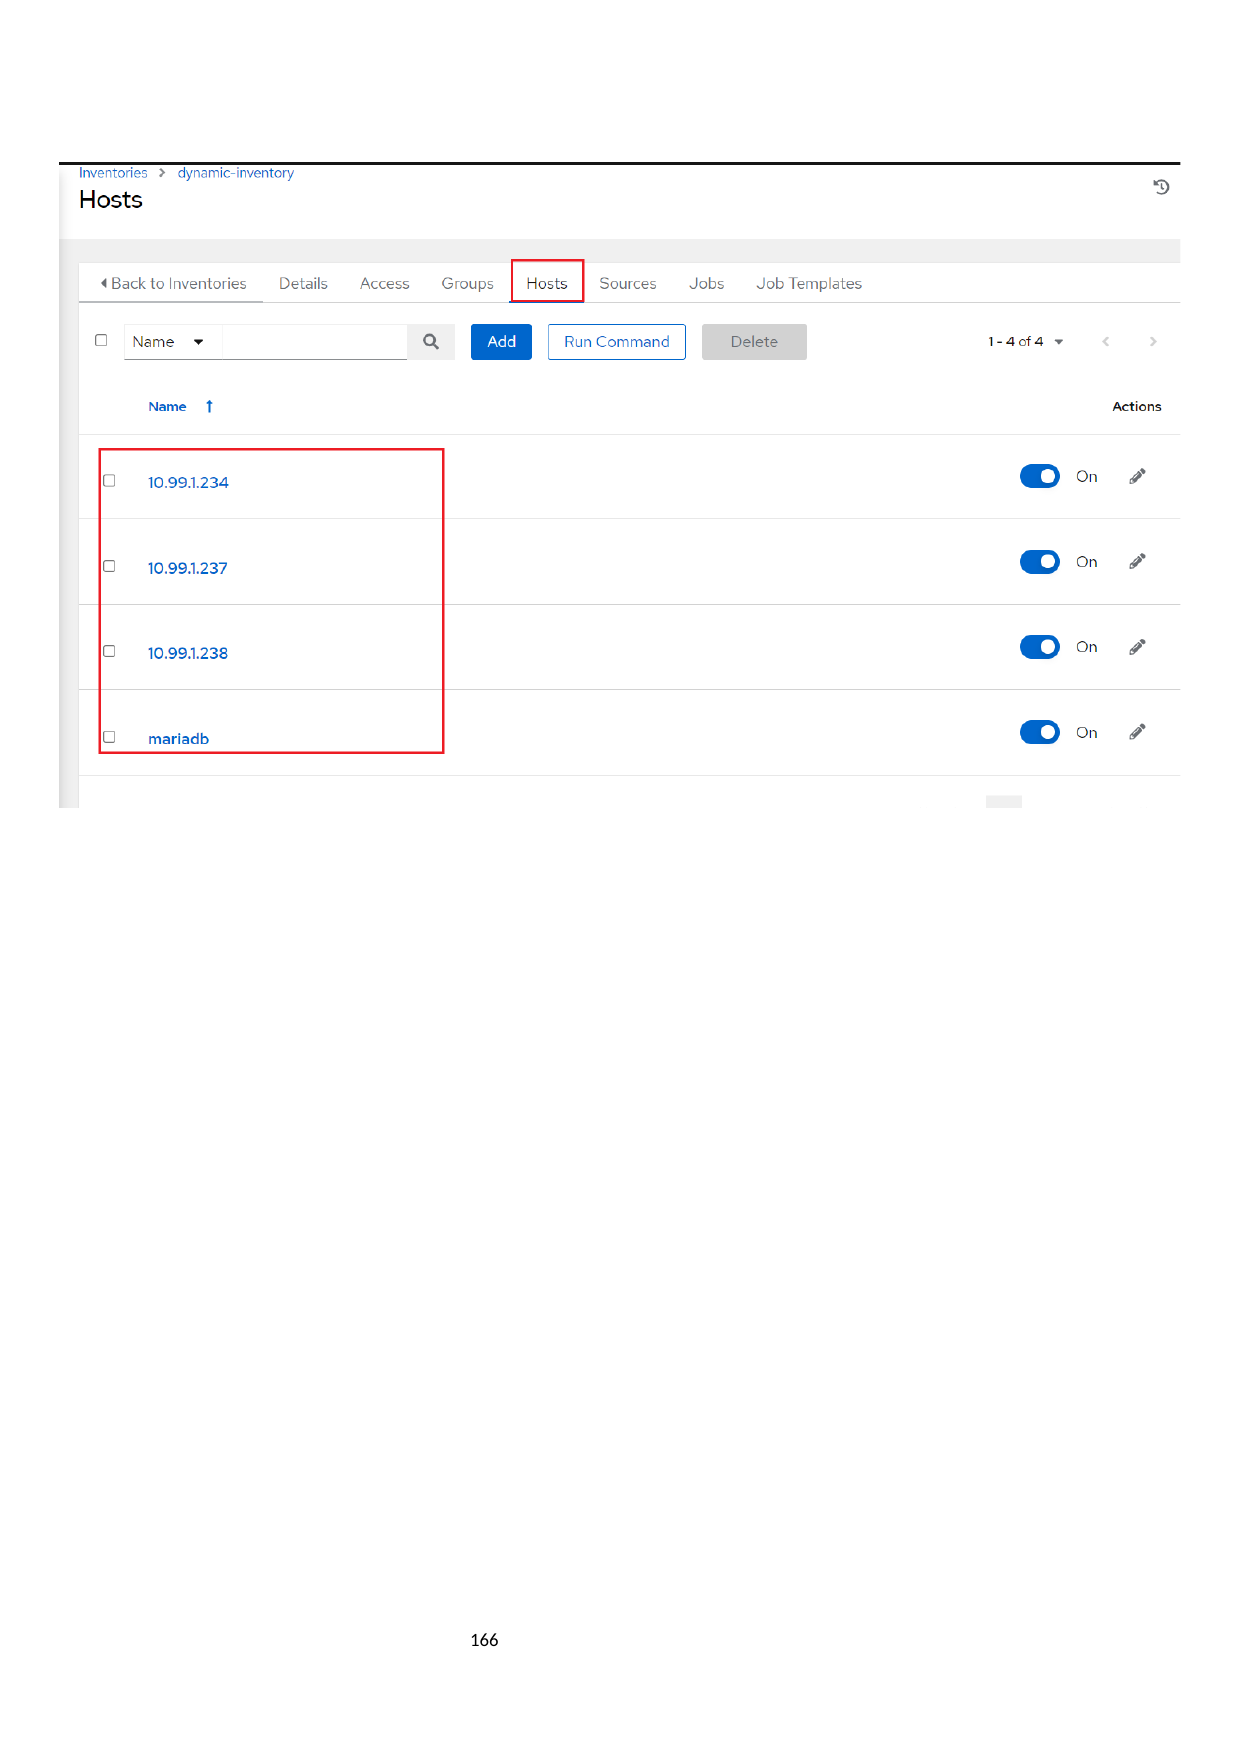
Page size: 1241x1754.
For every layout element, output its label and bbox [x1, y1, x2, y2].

picture [59, 162, 1181, 808]
